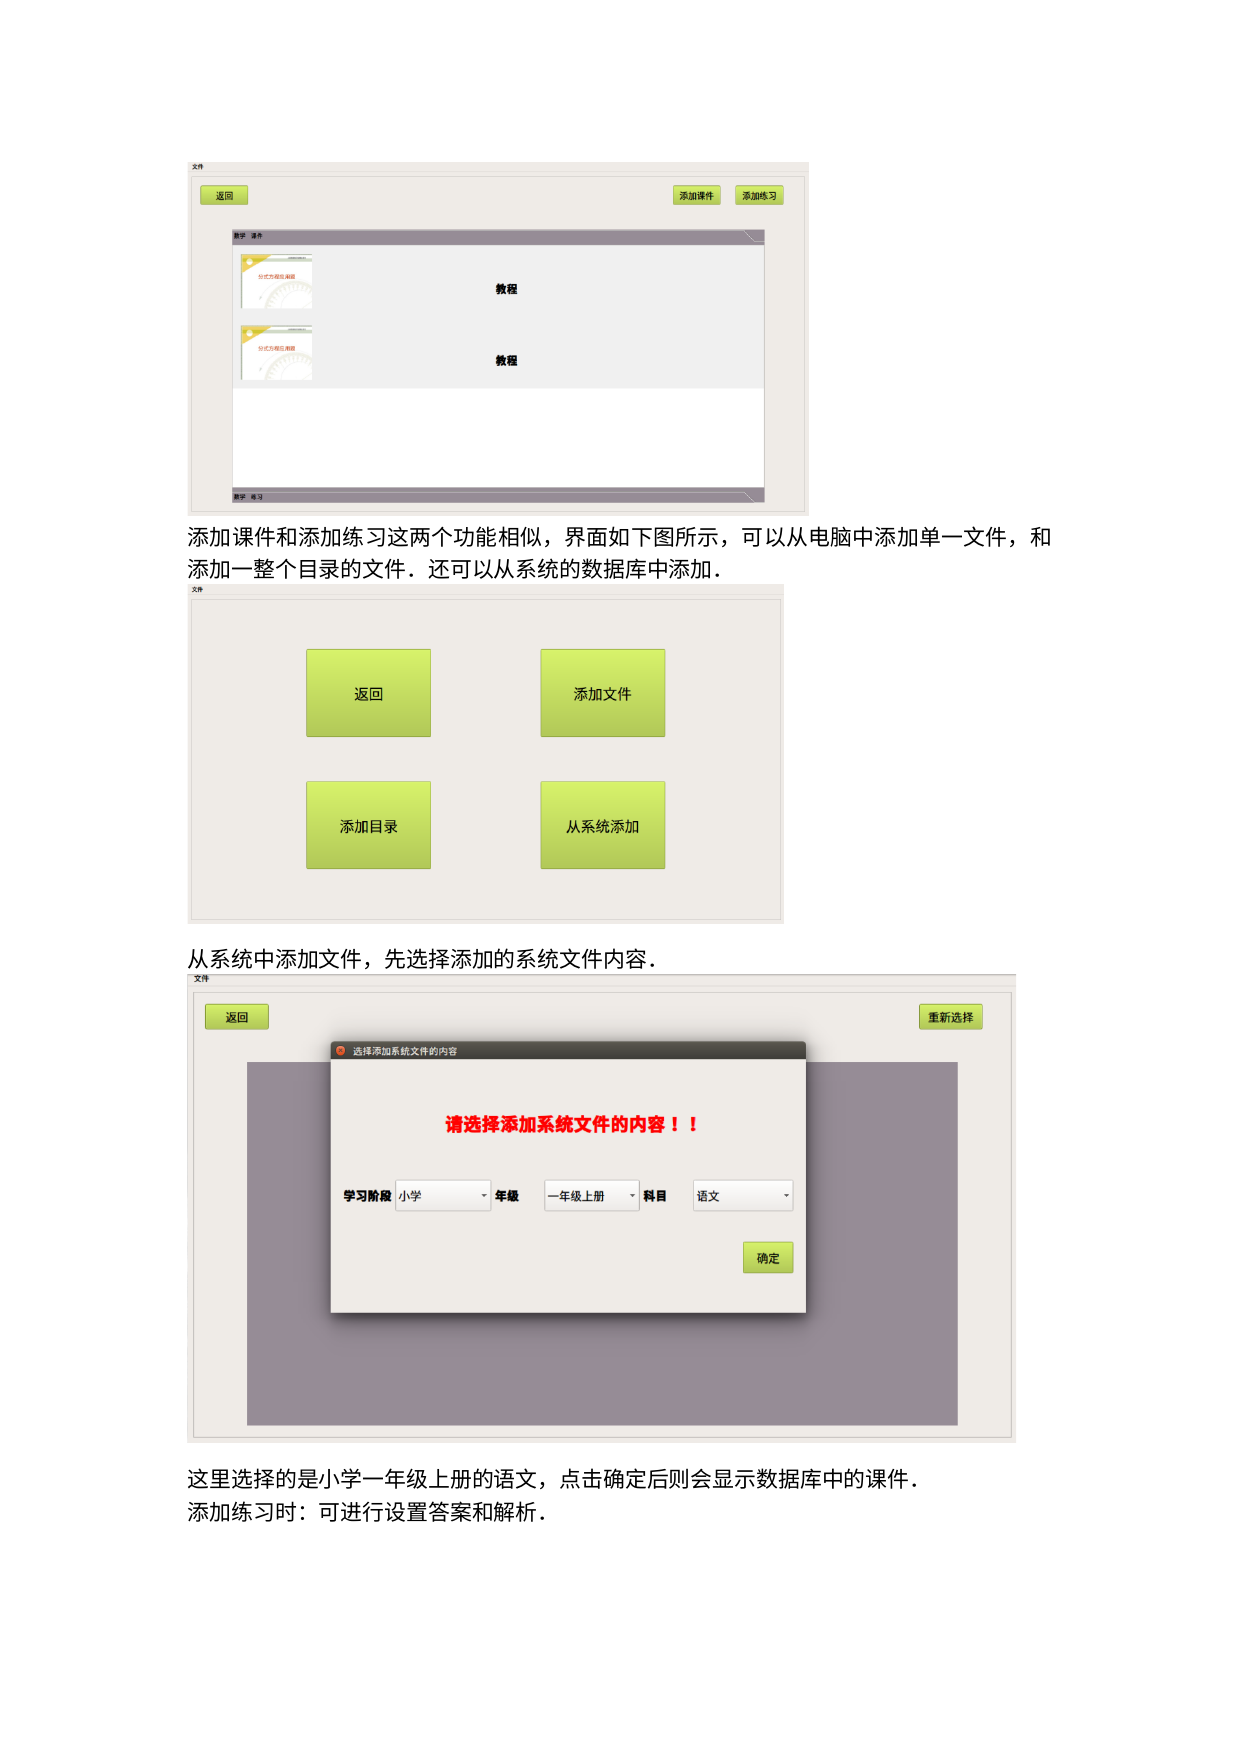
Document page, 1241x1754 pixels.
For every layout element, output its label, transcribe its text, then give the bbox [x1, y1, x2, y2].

picture [187, 974, 1017, 1443]
list 添加练习时：可进行设置答案和解析． [187, 1494, 1053, 1527]
list 添加课件和添加练习这两个功能相似，界面如下图所示，可以从电脑中添加单一文件，和添加一整个目录的文件．还可以从系统的数据库中添加． [187, 519, 1053, 584]
list 从系统中添加文件，先选择添加的系统文件内容． [187, 942, 1053, 974]
picture [187, 162, 809, 516]
picture [187, 584, 784, 924]
list 这里选择的是小学一年级上册的语文，点击确定后则会显示数据库中的课件． [187, 1462, 1053, 1494]
